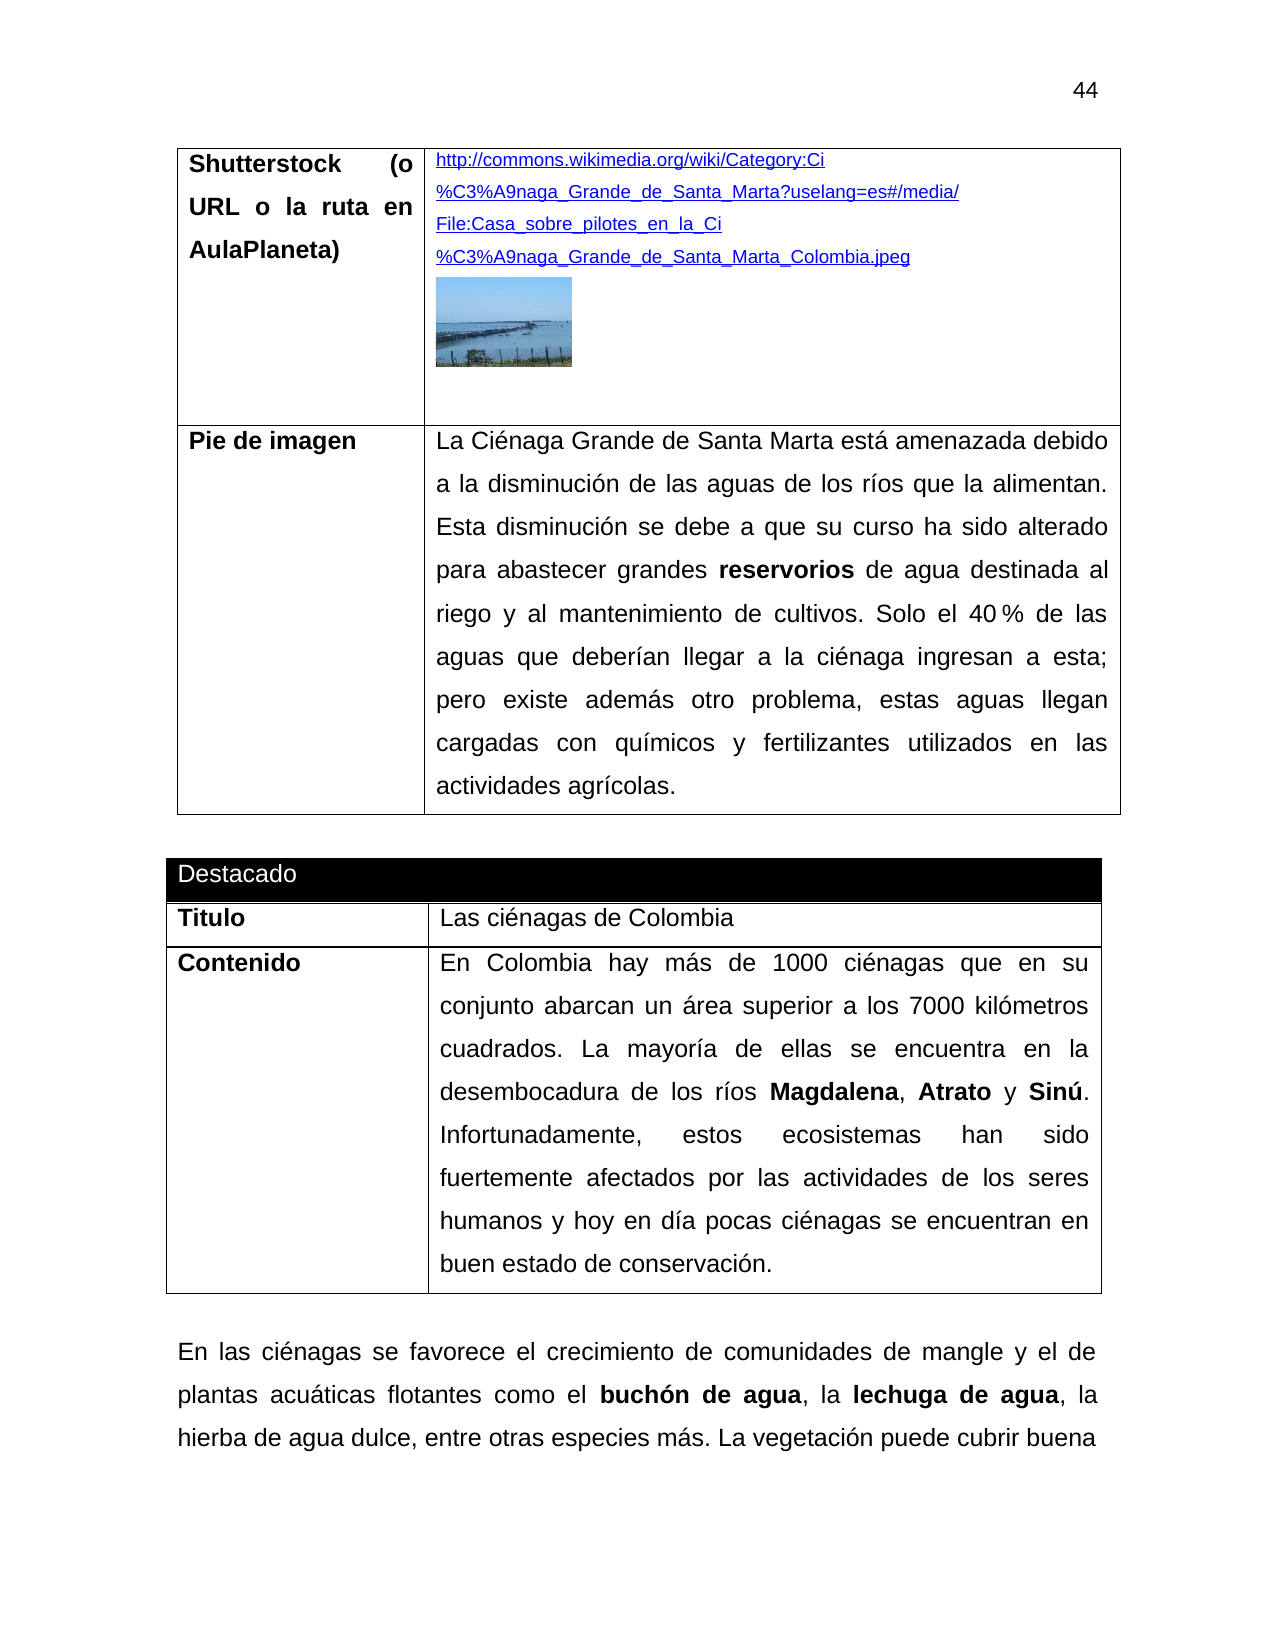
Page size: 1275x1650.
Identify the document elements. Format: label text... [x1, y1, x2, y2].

picture [435, 277, 572, 367]
table_cell Titulo [167, 904, 428, 946]
table_cell Las ciénagas de Colombia [429, 904, 1101, 946]
table_cell Contenido [167, 948, 428, 1292]
table_header Destacado [167, 859, 1101, 902]
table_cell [425, 149, 1120, 425]
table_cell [178, 149, 424, 425]
table_cell La Ciénaga Grande de Santa Marta está amenazada debido a la disminución de las aguas de los ríos que la alimentan. Esta disminución se debe a que su curso ha sido alterado para abastecer grandes reservorios de agua destinada al riego y al mantenimiento de cultivos. Solo el 40 % de las aguas que deberían llegar a la ciénaga ingresan a esta; pero existe además otro problema, estas aguas llegan cargadas con químicos y fertilizantes utilizados en las actividades agrícolas. [425, 426, 1120, 814]
table_cell En Colombia hay más de 1000 ciénagas que en su conjunto abarcan un área superior a los 7000 kilómetros cuadrados. La mayoría de ellas se encuentra en la desembocadura de los ríos Magdalena, Atrato y Sinú. Infortunadamente, estos ecosistemas han sido fuertemente afectados por las actividades de los seres humanos y hoy en día pocas ciénagas se encuentran en buen estado de conservación. [429, 948, 1101, 1292]
table_cell Pie de imagen [178, 426, 424, 814]
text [177, 1337, 1098, 1452]
